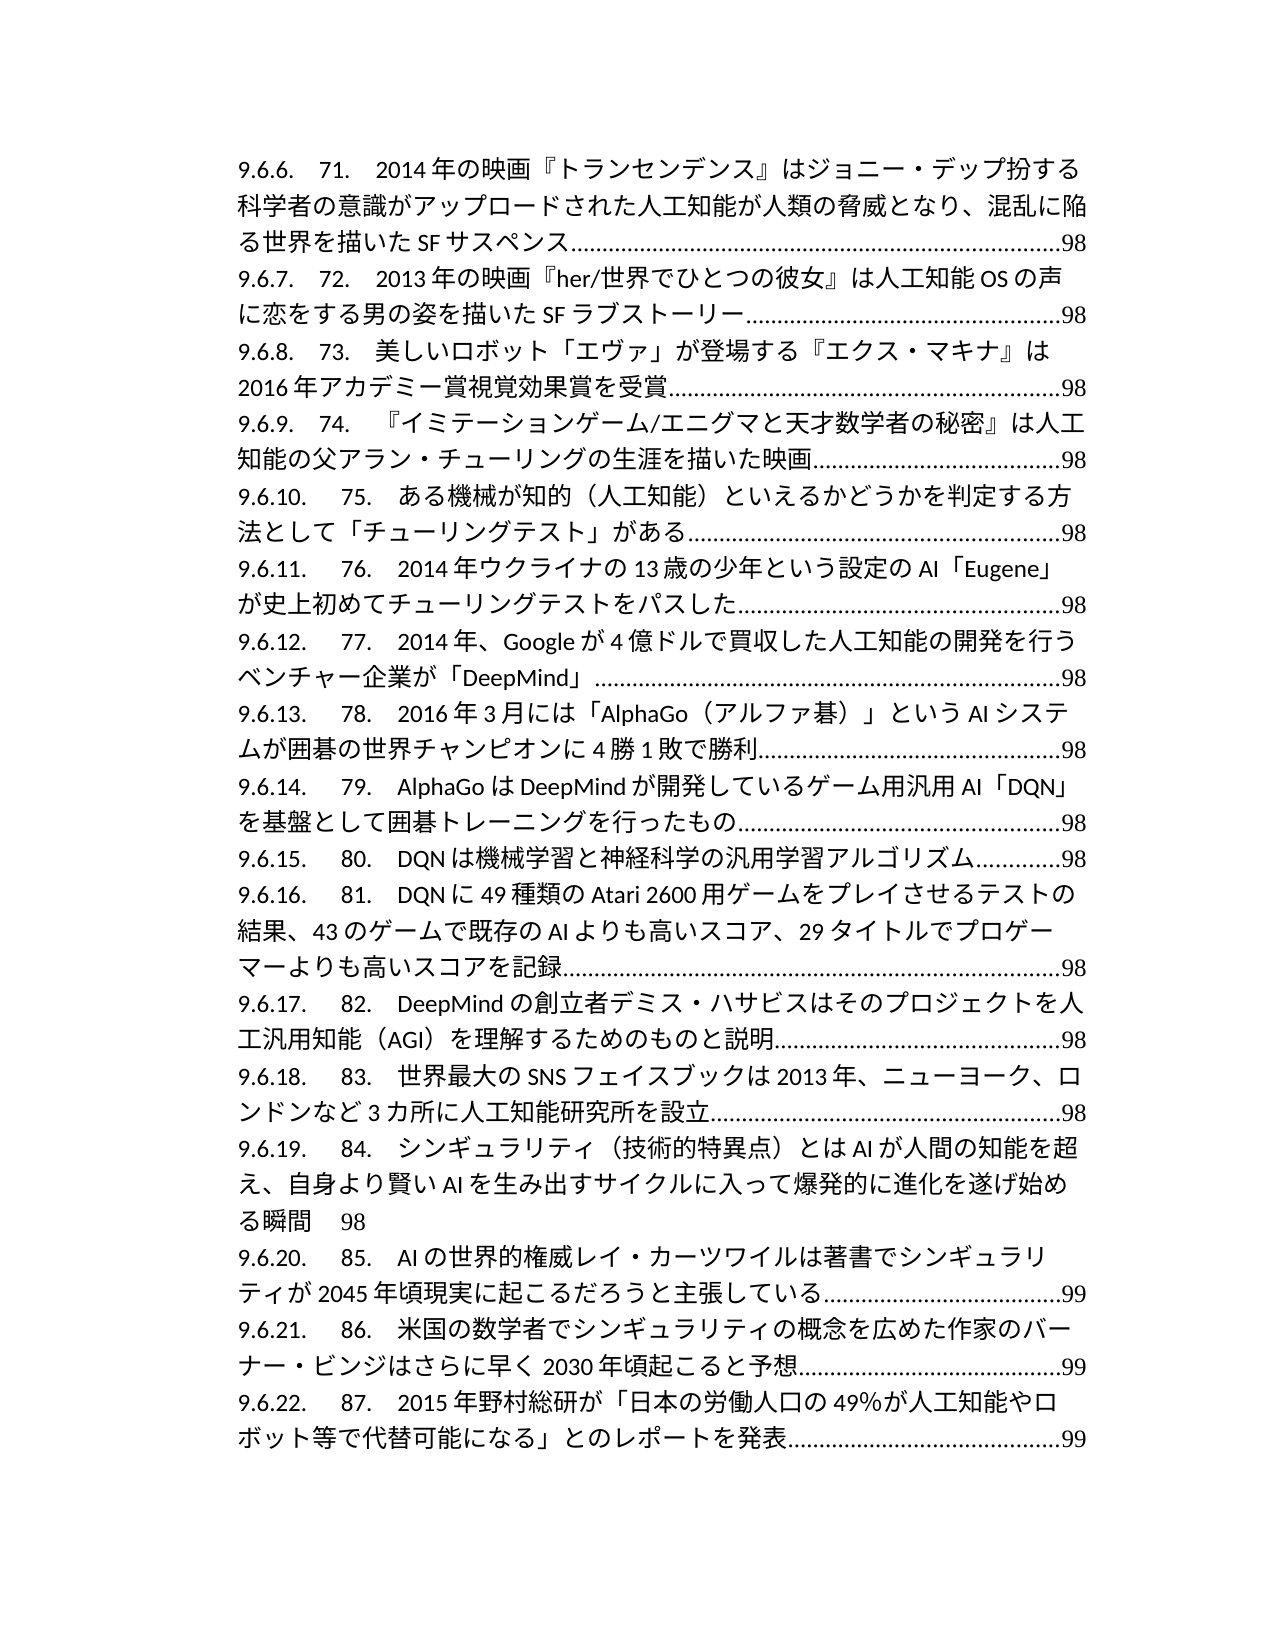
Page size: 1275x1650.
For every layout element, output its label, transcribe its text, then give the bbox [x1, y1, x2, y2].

text 9.6.19. 84. シンギュラリティ（技術的特異点）とはAIが人間の知能を超え、自身より賢いAIを生み出すサイクルに入って爆発的に進化を遂げ始める瞬間 98 [237, 1129, 1087, 1237]
text 9.6.22. 87. 2015年野村総研が「日本の労働人口の49％が人工知能やロボット等で代替可能になる」とのレポートを発表 99 [237, 1382, 1087, 1455]
text 9.6.10. 75. ある機械が知的（人工知能）といえるかどうかを判定する方法として「チューリングテスト」がある 98 [237, 476, 1087, 549]
text 9.6.14. 79. AlphaGoはDeepMindが開発しているゲーム用汎用AI「DQN」を基盤として囲碁トレーニングを行ったもの 98 [237, 766, 1087, 839]
text 9.6.17. 82. DeepMindの創立者デミス・ハサビスはそのプロジェクトを人工汎用知能（AGI）を理解するためのものと説明 98 [237, 984, 1087, 1056]
text 9.6.11. 76. 2014年ウクライナの13歳の少年という設定のAI「Eugene」が史上初めてチューリングテストをパスした 98 [237, 549, 1087, 621]
text 9.6.8. 73. 美しいロボット「エヴァ」が登場する『エクス・マキナ』は2016年アカデミー賞視覚効果賞を受賞 98 [237, 331, 1087, 404]
text 9.6.9. 74. 『イミテーションゲーム/エニグマと天才数学者の秘密』は人工知能の父アラン・チューリングの生涯を描いた映画 98 [237, 404, 1087, 476]
text 9.6.21. 86. 米国の数学者でシンギュラリティの概念を広めた作家のバーナー・ビンジはさらに早く2030年頃起こると予想 99 [237, 1310, 1087, 1382]
text 9.6.7. 72. 2013年の映画『her/世界でひとつの彼女』は人工知能OSの声に恋をする男の姿を描いたSFラブストーリー 98 [237, 259, 1087, 331]
text 9.6.18. 83. 世界最大のSNSフェイスブックは2013年、ニューヨーク、ロンドンなど3カ所に人工知能研究所を設立 98 [237, 1056, 1087, 1129]
text 9.6.20. 85. AIの世界的権威レイ・カーツワイルは著書でシンギュラリティが2045年頃現実に起こるだろうと主張している 99 [237, 1237, 1087, 1310]
text 9.6.12. 77. 2014年、Googleが4億ドルで買収した人工知能の開発を行うベンチャー企業が「DeepMind」 98 [237, 621, 1087, 694]
text 9.6.16. 81. DQNに49種類のAtari 2600用ゲームをプレイさせるテストの結果、43のゲームで既存のAIよりも高いスコア、29タイトルでプロゲーマーよりも高いスコアを記録 98 [237, 875, 1087, 984]
text 9.6.6. 71. 2014年の映画『トランセンデンス』はジョニー・デップ扮する科学者の意識がアップロードされた人工知能が人類の脅威となり、混乱に陥る世界を描いたSFサスペンス 98 [237, 150, 1087, 259]
text 9.6.13. 78. 2016年3月には「AlphaGo（アルファ碁）」というAIシステムが囲碁の世界チャンピオンに4勝1敗で勝利 98 [237, 694, 1087, 766]
text 9.6.15. 80. DQNは機械学習と神経科学の汎用学習アルゴリズム 98 [237, 839, 1087, 875]
